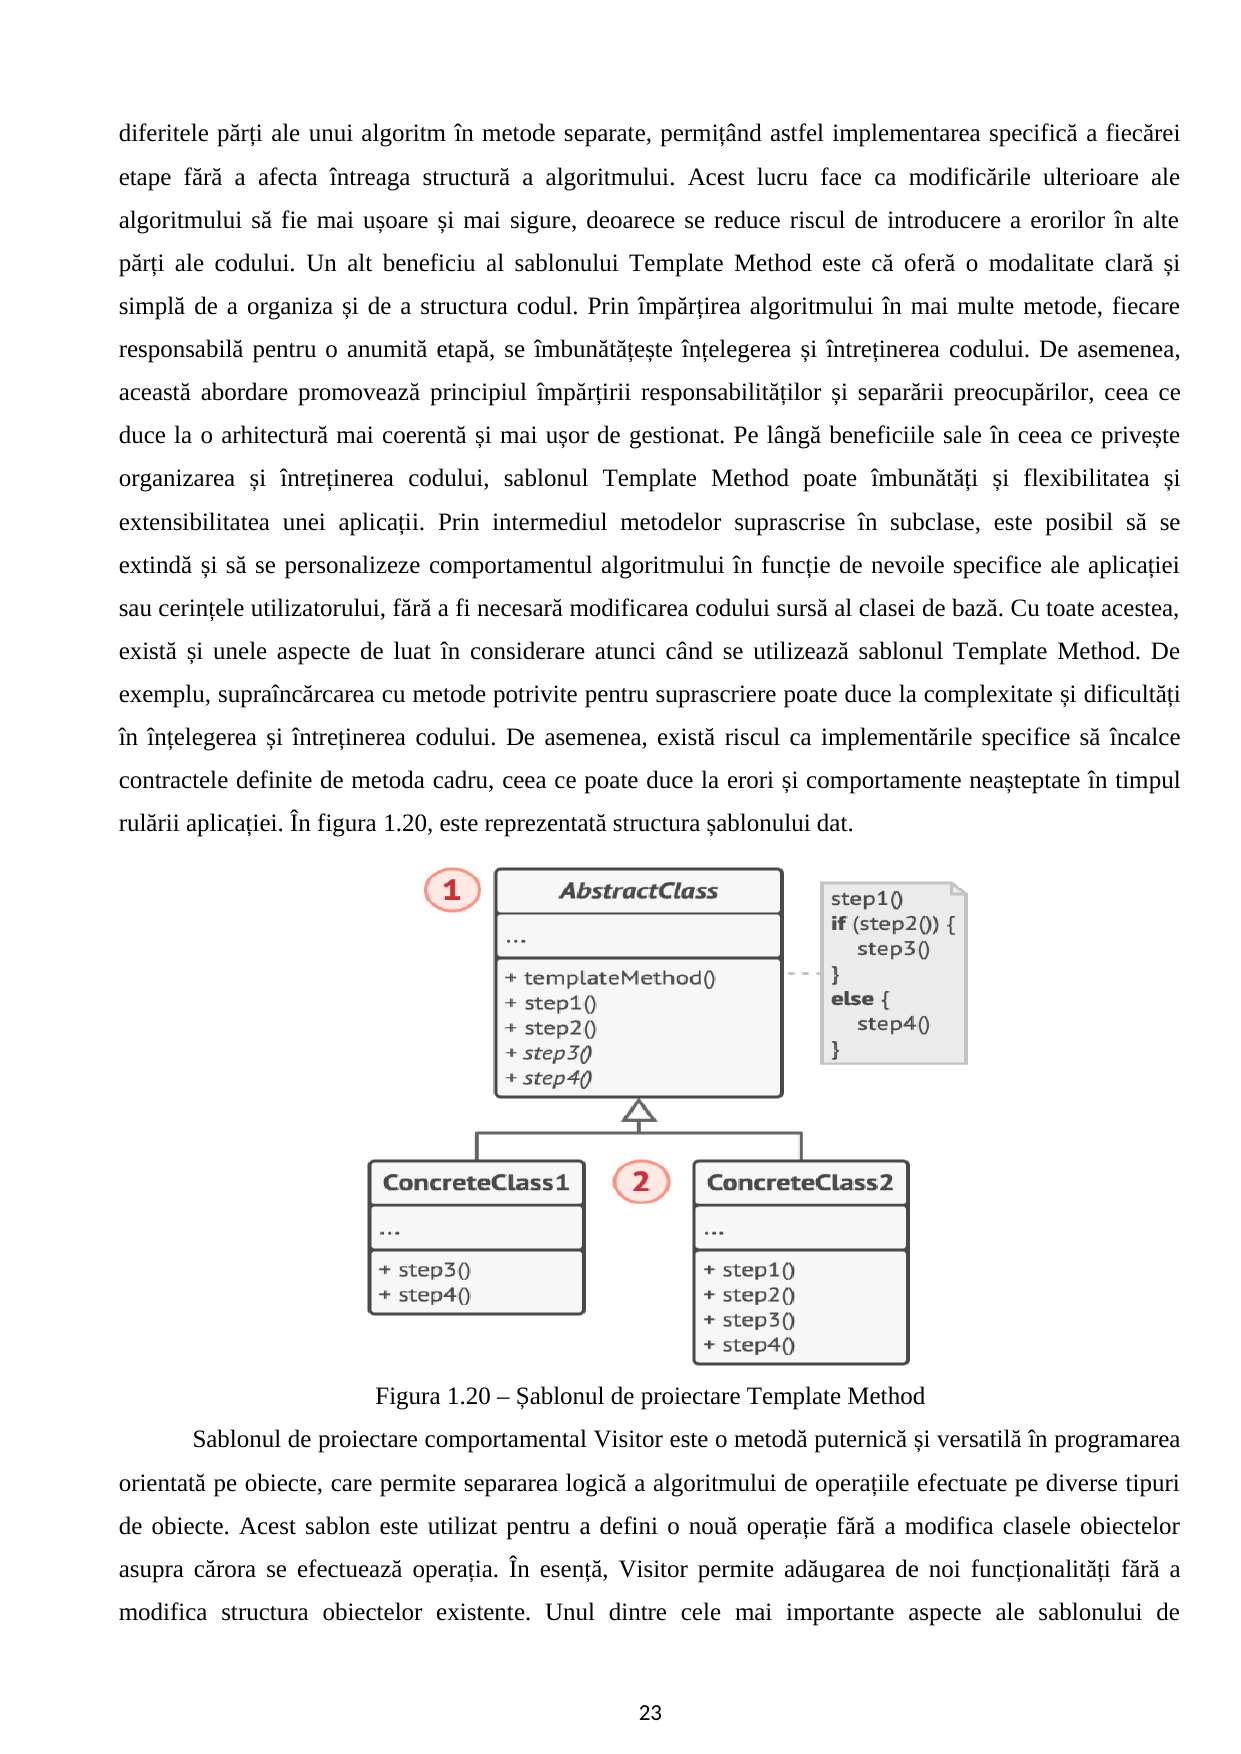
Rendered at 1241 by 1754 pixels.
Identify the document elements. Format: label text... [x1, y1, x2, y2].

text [118, 1424, 1182, 1626]
text Figura 1.20 – Șablonul de proiectare Template Method [118, 1381, 1182, 1410]
picture [118, 851, 1182, 1367]
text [118, 118, 1182, 837]
